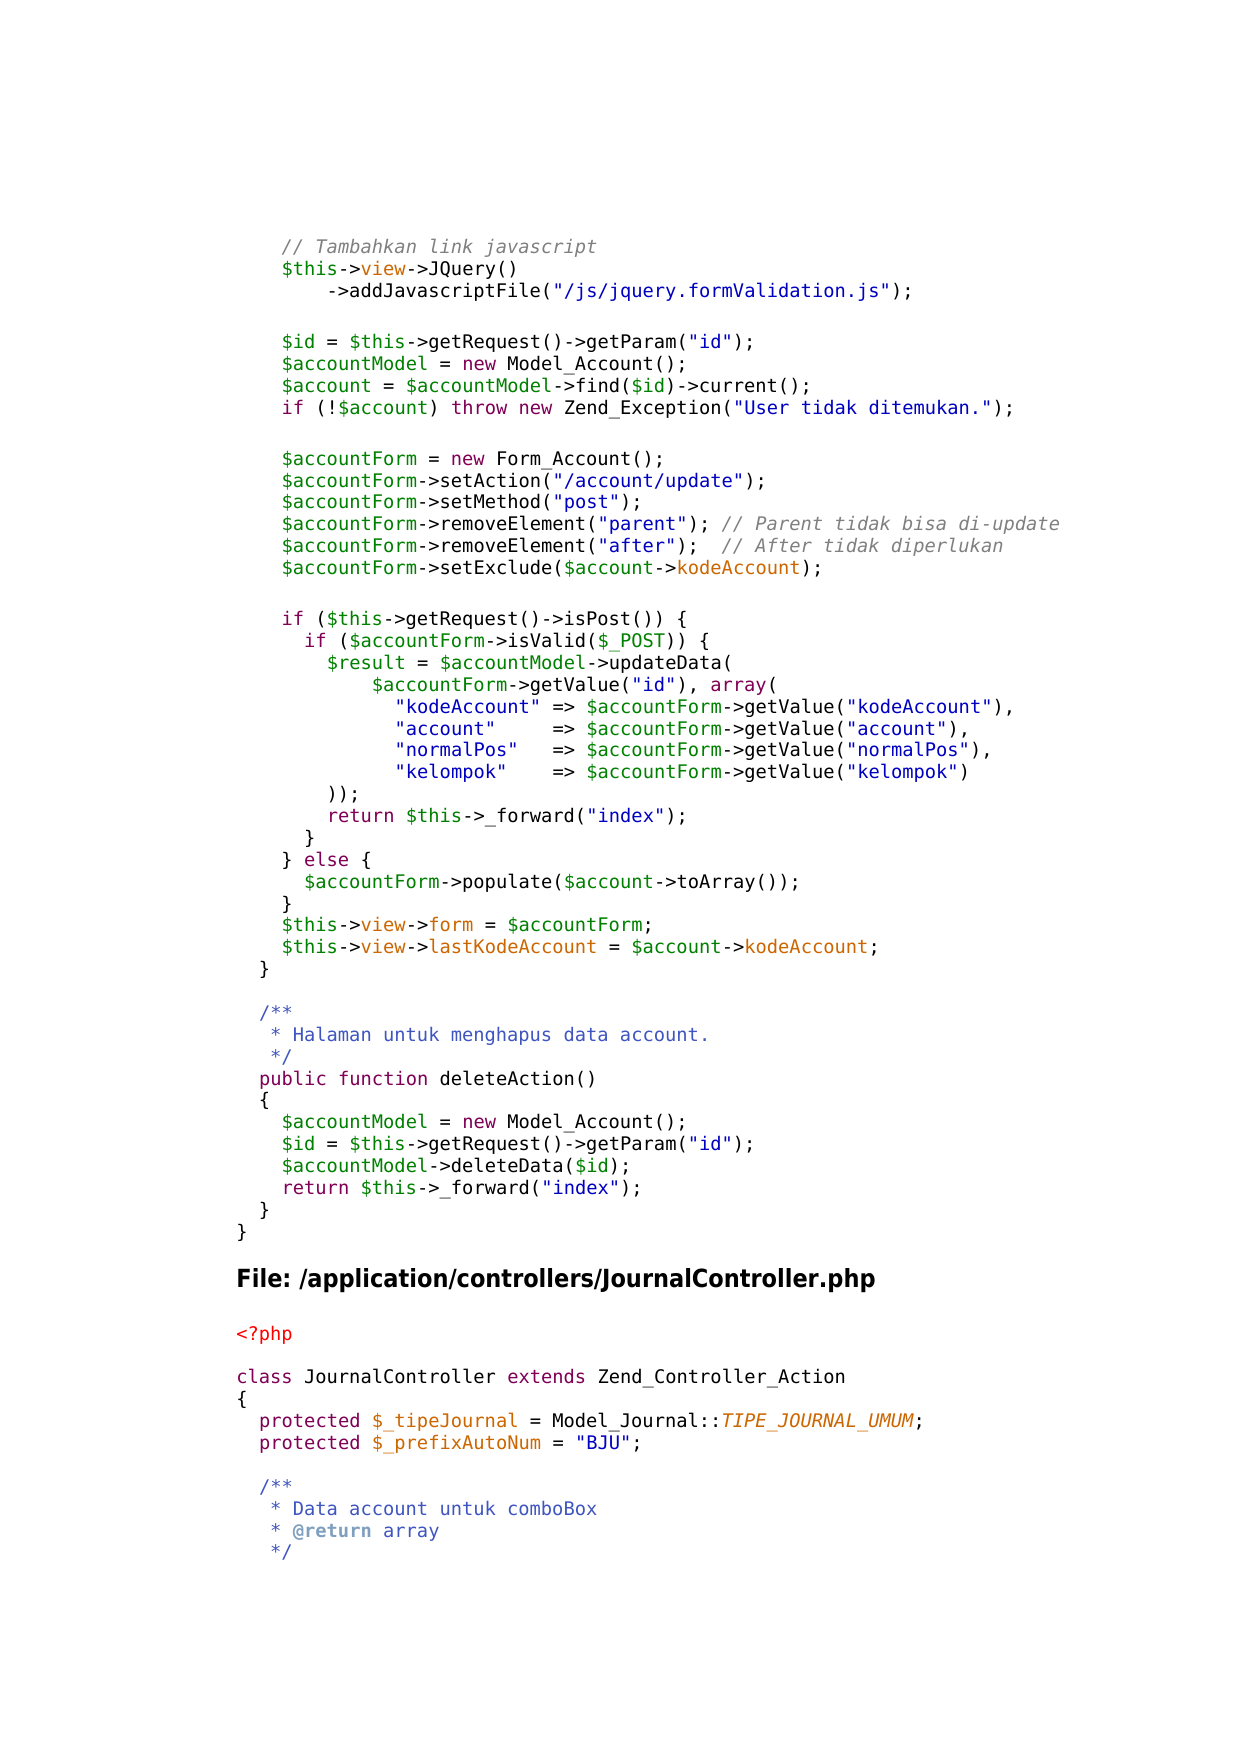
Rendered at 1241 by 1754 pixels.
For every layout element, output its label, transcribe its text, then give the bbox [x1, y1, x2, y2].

text } [236, 1221, 1063, 1242]
text $accountModel->deleteData($id); [236, 1155, 1063, 1177]
text $accountForm->setExclude($account->kodeAccount); [236, 557, 1063, 579]
text */ [236, 1541, 1063, 1563]
text { [236, 1388, 1063, 1410]
text $accountForm->setAction("/account/update"); [236, 469, 1063, 491]
text { [236, 1089, 1063, 1111]
text "kelompok" => $accountForm->getValue("kelompok") [236, 761, 1063, 783]
text */ [236, 1046, 1063, 1067]
text ->addJavascriptFile("/js/jquery.formValidation.js"); [236, 280, 1063, 302]
text // Tambahkan link javascript [236, 236, 1063, 258]
text $accountModel = new Model_Account(); [236, 1111, 1063, 1133]
text class JournalController extends Zend_Controller_Action [236, 1366, 1063, 1388]
text $accountForm = new Form_Account(); [236, 448, 1063, 469]
text if (!$account) throw new Zend_Exception("User tidak ditemukan."); [236, 397, 1063, 418]
text $id = $this->getRequest()->getParam("id"); [236, 1133, 1063, 1155]
text <?php [236, 1323, 1063, 1344]
text $accountForm->getValue("id"), array( [236, 674, 1063, 696]
text $accountForm->populate($account->toArray()); [236, 871, 1063, 892]
text $account = $accountModel->find($id)->current(); [236, 375, 1063, 397]
subtitle File: /application/controllers/JournalController.php [236, 1264, 1063, 1293]
text if ($accountForm->isValid($_POST)) { [236, 630, 1063, 652]
text } [236, 1199, 1063, 1221]
text "account" => $accountForm->getValue("account"), [236, 717, 1063, 739]
text /** [236, 1476, 1063, 1498]
text "kodeAccount" => $accountForm->getValue("kodeAccount"), [236, 696, 1063, 717]
text protected $_tipeJournal = Model_Journal::TIPE_JOURNAL_UMUM; [236, 1410, 1063, 1432]
text } [236, 892, 1063, 914]
text $id = $this->getRequest()->getParam("id"); [236, 331, 1063, 353]
text if ($this->getRequest()->isPost()) { [236, 608, 1063, 630]
text return $this->_forward("index"); [236, 805, 1063, 827]
text /** [236, 1002, 1063, 1024]
text $accountForm->removeElement("after"); // After tidak diperlukan [236, 535, 1063, 557]
text public function deleteAction() [236, 1067, 1063, 1089]
text $this->view->form = $accountForm; [236, 914, 1063, 936]
text * Halaman untuk menghapus data account. [236, 1024, 1063, 1046]
text * Data account untuk comboBox [236, 1498, 1063, 1519]
text "normalPos" => $accountForm->getValue("normalPos"), [236, 739, 1063, 761]
text $result = $accountModel->updateData( [236, 652, 1063, 674]
text } [236, 958, 1063, 980]
text $accountForm->setMethod("post"); [236, 491, 1063, 513]
text protected $_prefixAutoNum = "BJU"; [236, 1432, 1063, 1454]
text } else { [236, 849, 1063, 871]
text $this->view->JQuery() [236, 258, 1063, 280]
text )); [236, 783, 1063, 805]
text $accountForm->removeElement("parent"); // Parent tidak bisa di-update [236, 513, 1063, 535]
text $accountModel = new Model_Account(); [236, 353, 1063, 375]
text } [236, 827, 1063, 849]
text $this->view->lastKodeAccount = $account->kodeAccount; [236, 936, 1063, 958]
text return $this->_forward("index"); [236, 1177, 1063, 1199]
text * @return array [236, 1519, 1063, 1541]
